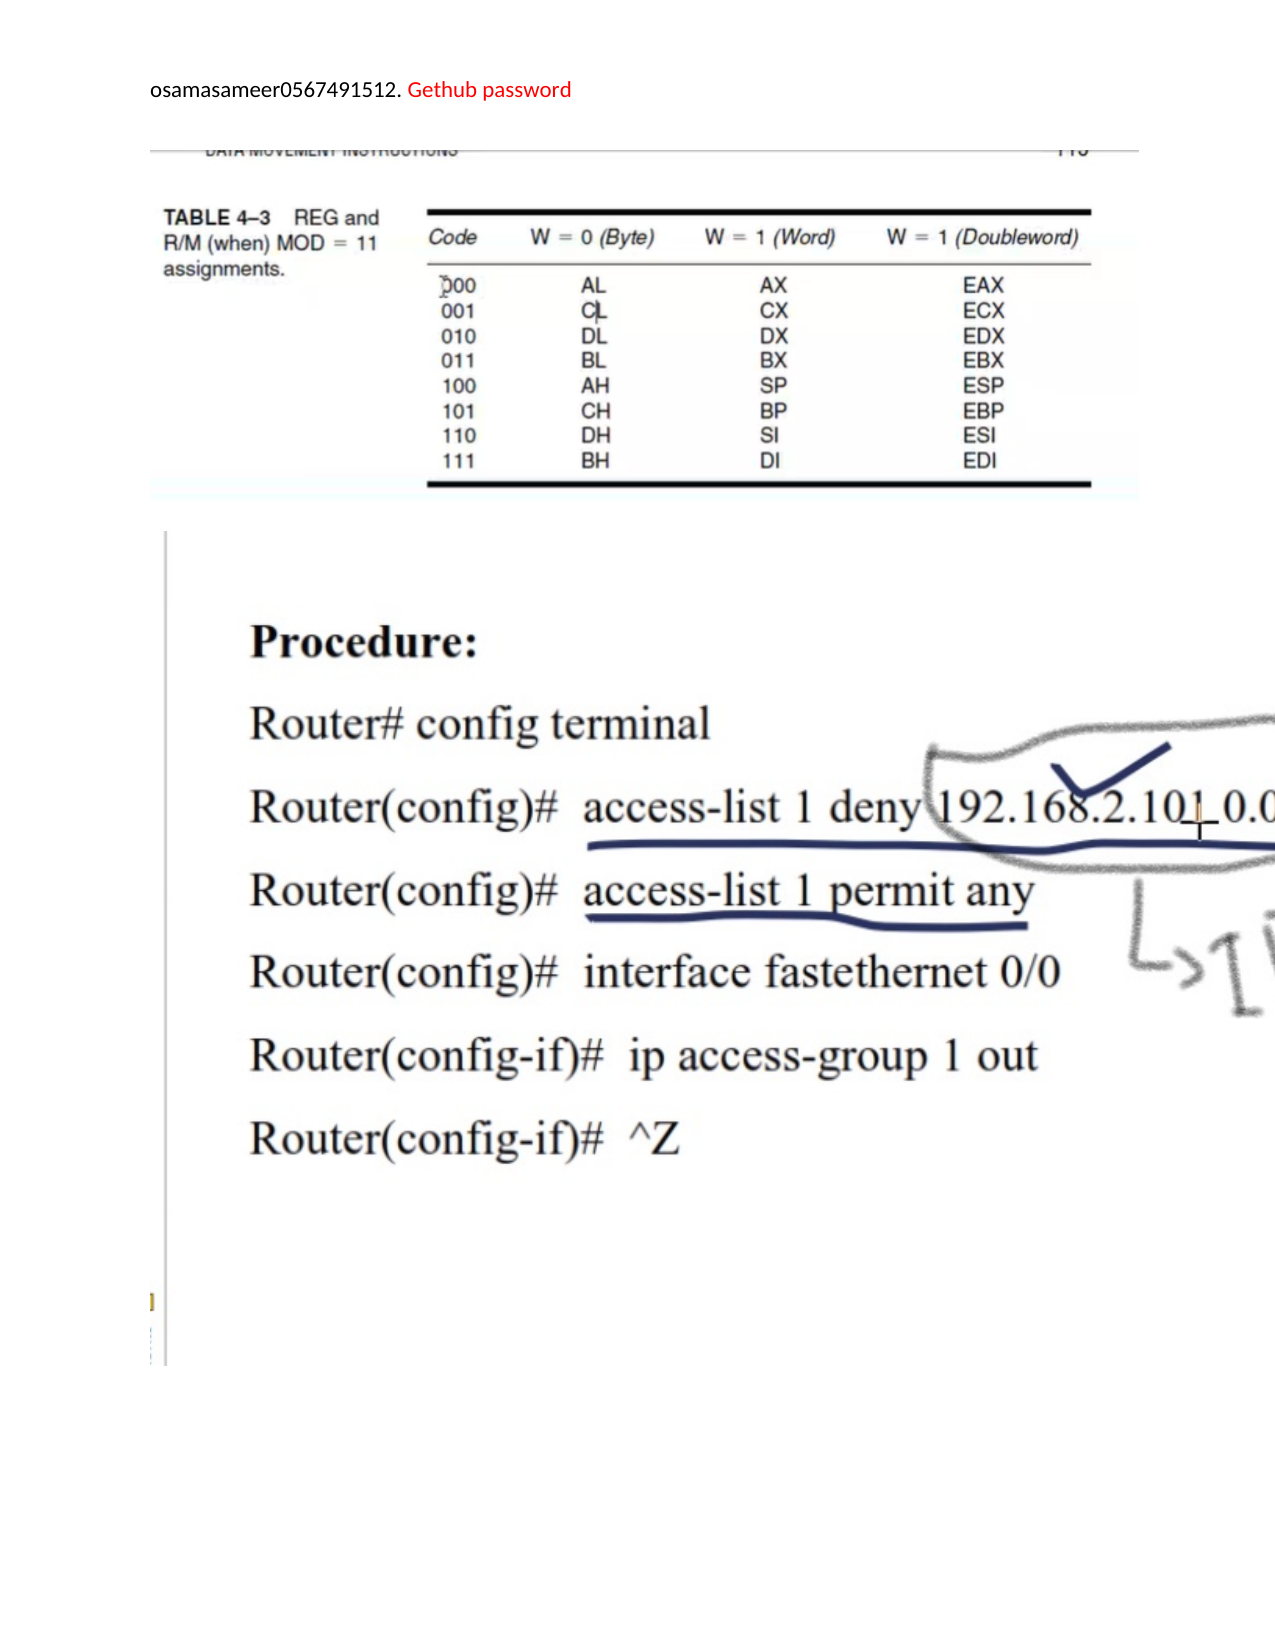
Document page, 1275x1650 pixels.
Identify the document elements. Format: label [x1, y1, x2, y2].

picture [150, 150, 1139, 529]
picture [150, 531, 1275, 1366]
